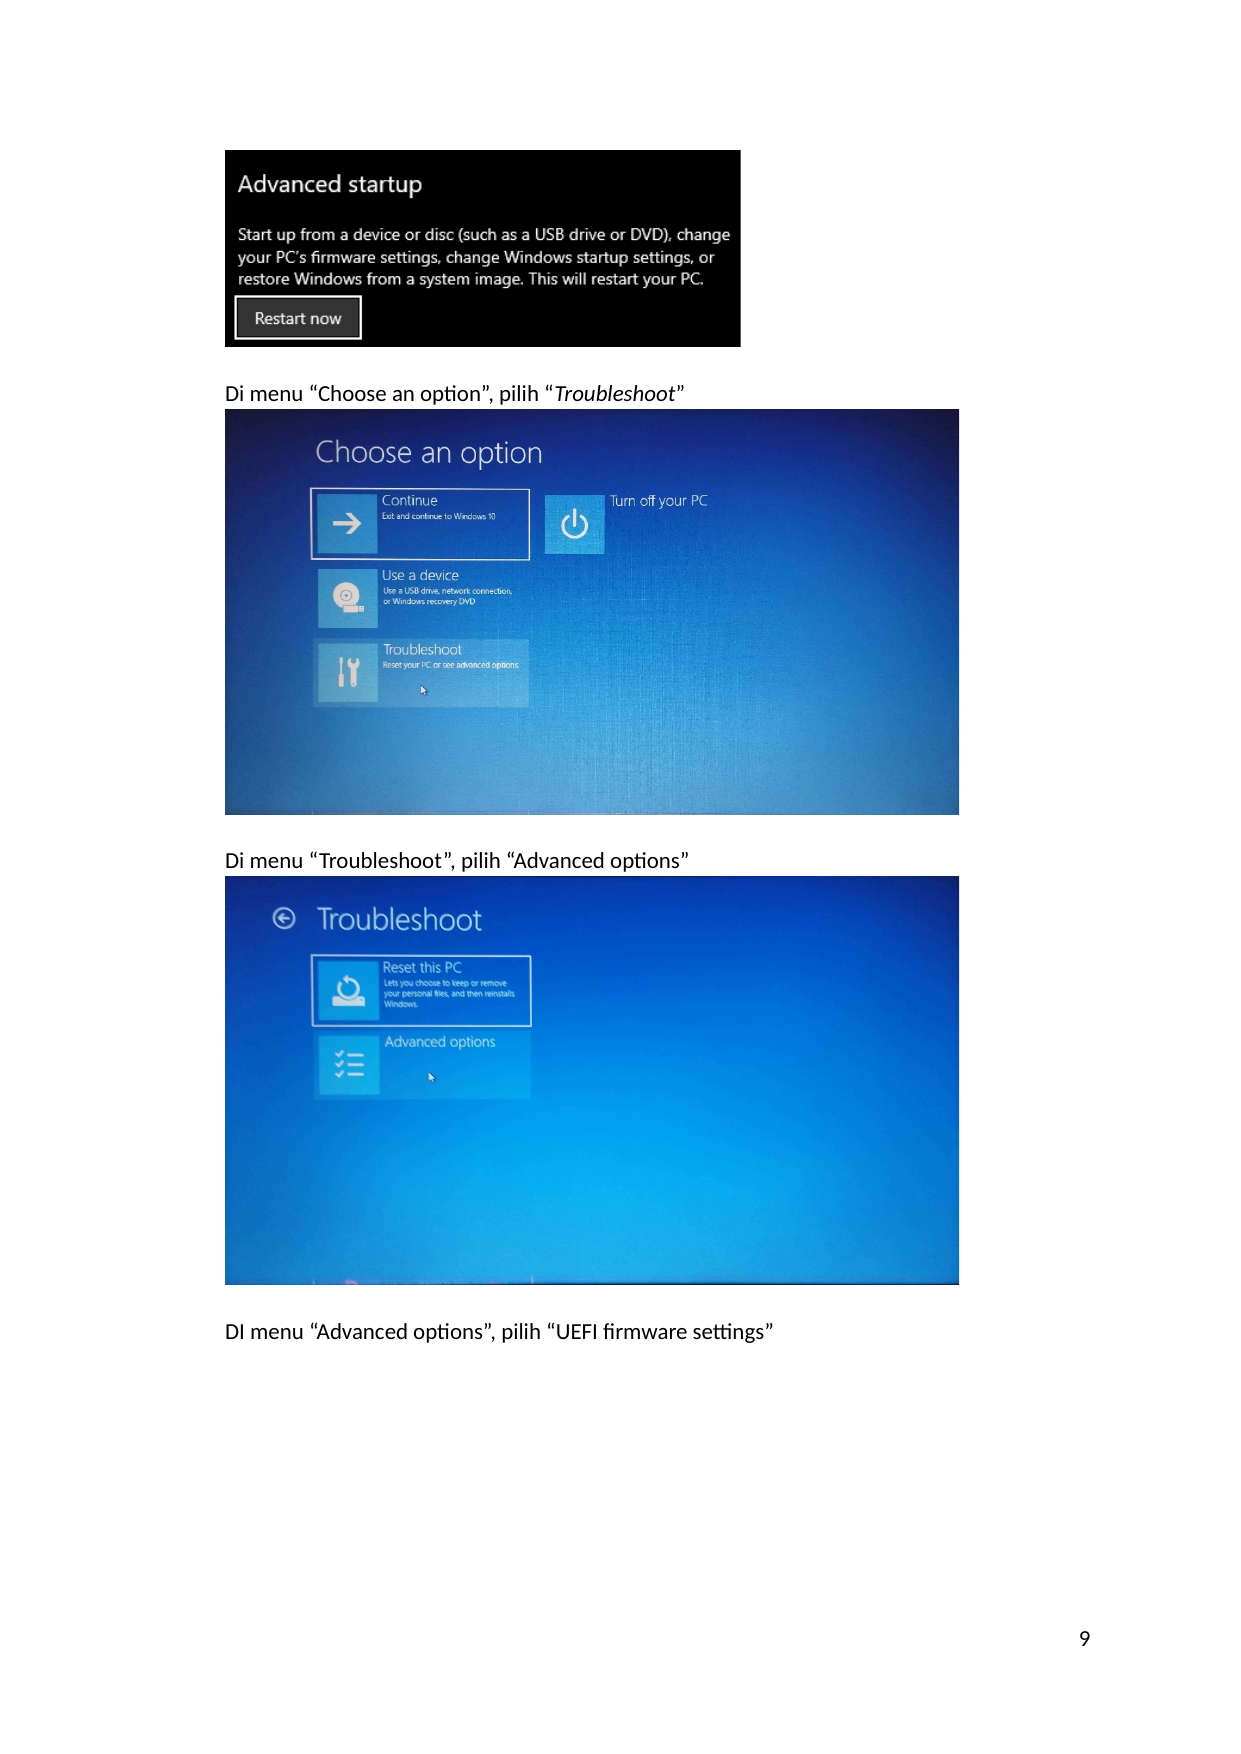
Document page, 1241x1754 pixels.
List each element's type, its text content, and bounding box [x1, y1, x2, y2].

picture [225, 150, 741, 347]
list DI menu “Advanced options”, pilih “UEFI firmware settings” [225, 1317, 1090, 1345]
list Di menu “Choose an option”, pilih “Troubleshoot” [225, 379, 1090, 407]
picture [225, 409, 960, 815]
picture [225, 876, 960, 1285]
